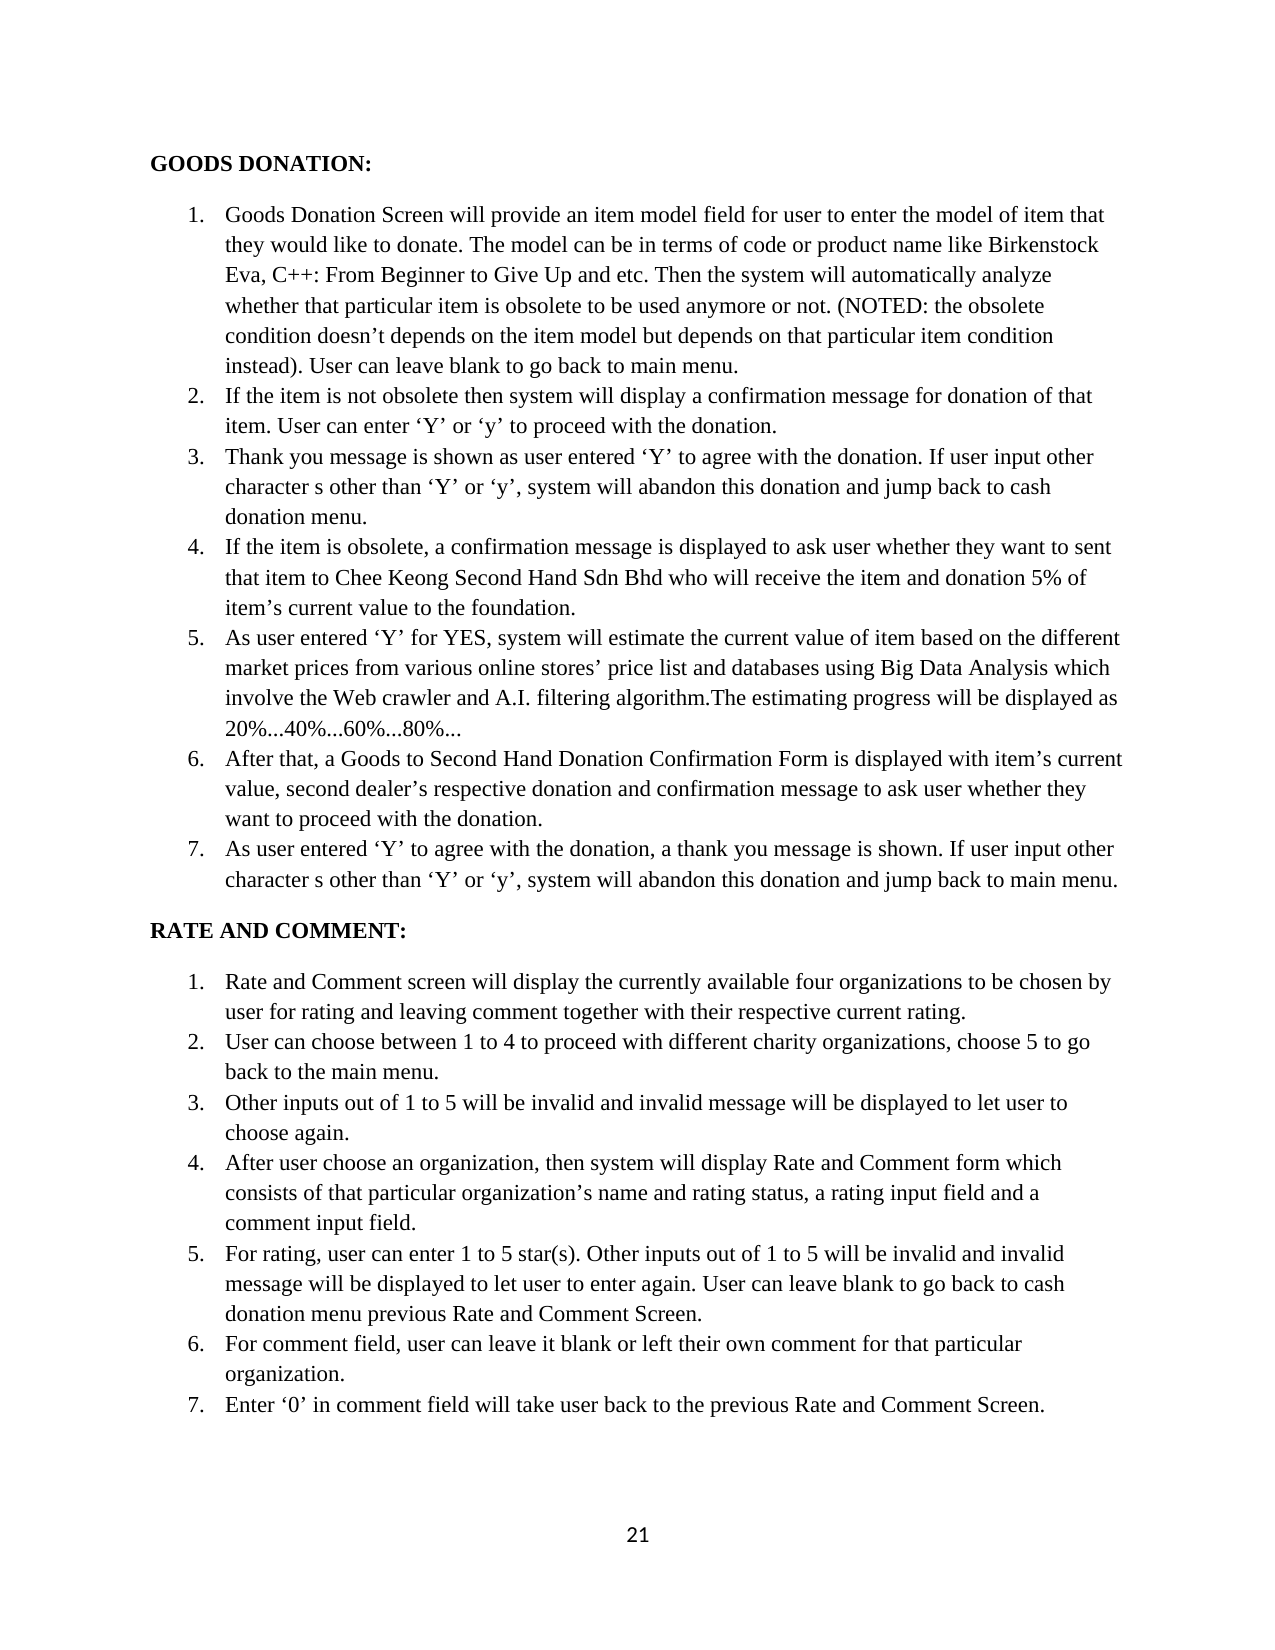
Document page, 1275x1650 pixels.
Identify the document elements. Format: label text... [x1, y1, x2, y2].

list User can choose between 1 to 4 to proceed with different charity organizations, choose 5 to go back to the main menu. [187, 1028, 1125, 1085]
list After that, a Goods to Second Hand Donation Confirmation Form is displayed with item’s current value, second dealer’s respective donation and confirmation message to ask user whether they want to proceed with the donation. [187, 745, 1125, 832]
text GOODS DONATION: [150, 150, 1125, 176]
list For comment field, user can leave it blank or left their own comment for that particular organization. [187, 1330, 1125, 1387]
list Other inputs out of 1 to 5 will be invalid and invalid message will be displayed to let user to choose again. [187, 1088, 1125, 1145]
list 20%...40%...60%...80%... [225, 714, 1125, 741]
list Rate and Comment screen will display the currently available four organizations to be chosen by user for rating and leaving comment together with their respective current rating. [187, 968, 1125, 1024]
text RATE AND COMMENT: [150, 917, 1125, 943]
list If the item is not obsolete then system will display a confirmation message for donation of that item. User can enter ‘Y’ or ‘y’ to proceed with the donation. [187, 382, 1125, 439]
list As user entered ‘Y’ for YES, system will estimate the current value of item based on the different market prices from various online stores’ price list and databases using Big Data Analysis which involve the Web crawler and A.I. filtering algorithm.The estimating progress will be displayed as [187, 624, 1125, 711]
list Goods Donation Screen will provide an item model field for user to enter the model of item that they would like to donate. The model can be in terms of code or product name like Birkenstock Eva, C++: From Beginner to Give Up and etc. Then the system will automatically analyze whether that particular item is obsolete to be used anymore or not. (NOTED: the obsolete condition doesn’t depends on the item model but depends on that particular item condition instead). User can leave blank to go back to main menu. [187, 201, 1125, 378]
list After user choose an organization, then system will display Rate and Comment form which consists of that particular organization’s name and rating status, a rating input field and a comment input field. [187, 1149, 1125, 1236]
list If the item is obsolete, a confirmation message is displayed to ask user whether they want to sent that item to Chee Keong Second Hand Sdn Bhd who will receive the item and donation 5% of item’s current value to the foundation. [187, 533, 1125, 620]
list Enter ‘0’ in comment field will take user back to the previous Rate and Comment Screen. [187, 1391, 1125, 1417]
list As user entered ‘Y’ to agree with the donation, a thank you message is shown. If user input other character s other than ‘Y’ or ‘y’, system will abandon this donation and jump back to main menu. [187, 835, 1125, 892]
list For rating, user can enter 1 to 5 star(s). Other inputs out of 1 to 5 will be invalid and invalid message will be displayed to let user to enter again. User can leave blank to go back to cash donation menu previous Rate and Comment Screen. [187, 1239, 1125, 1326]
